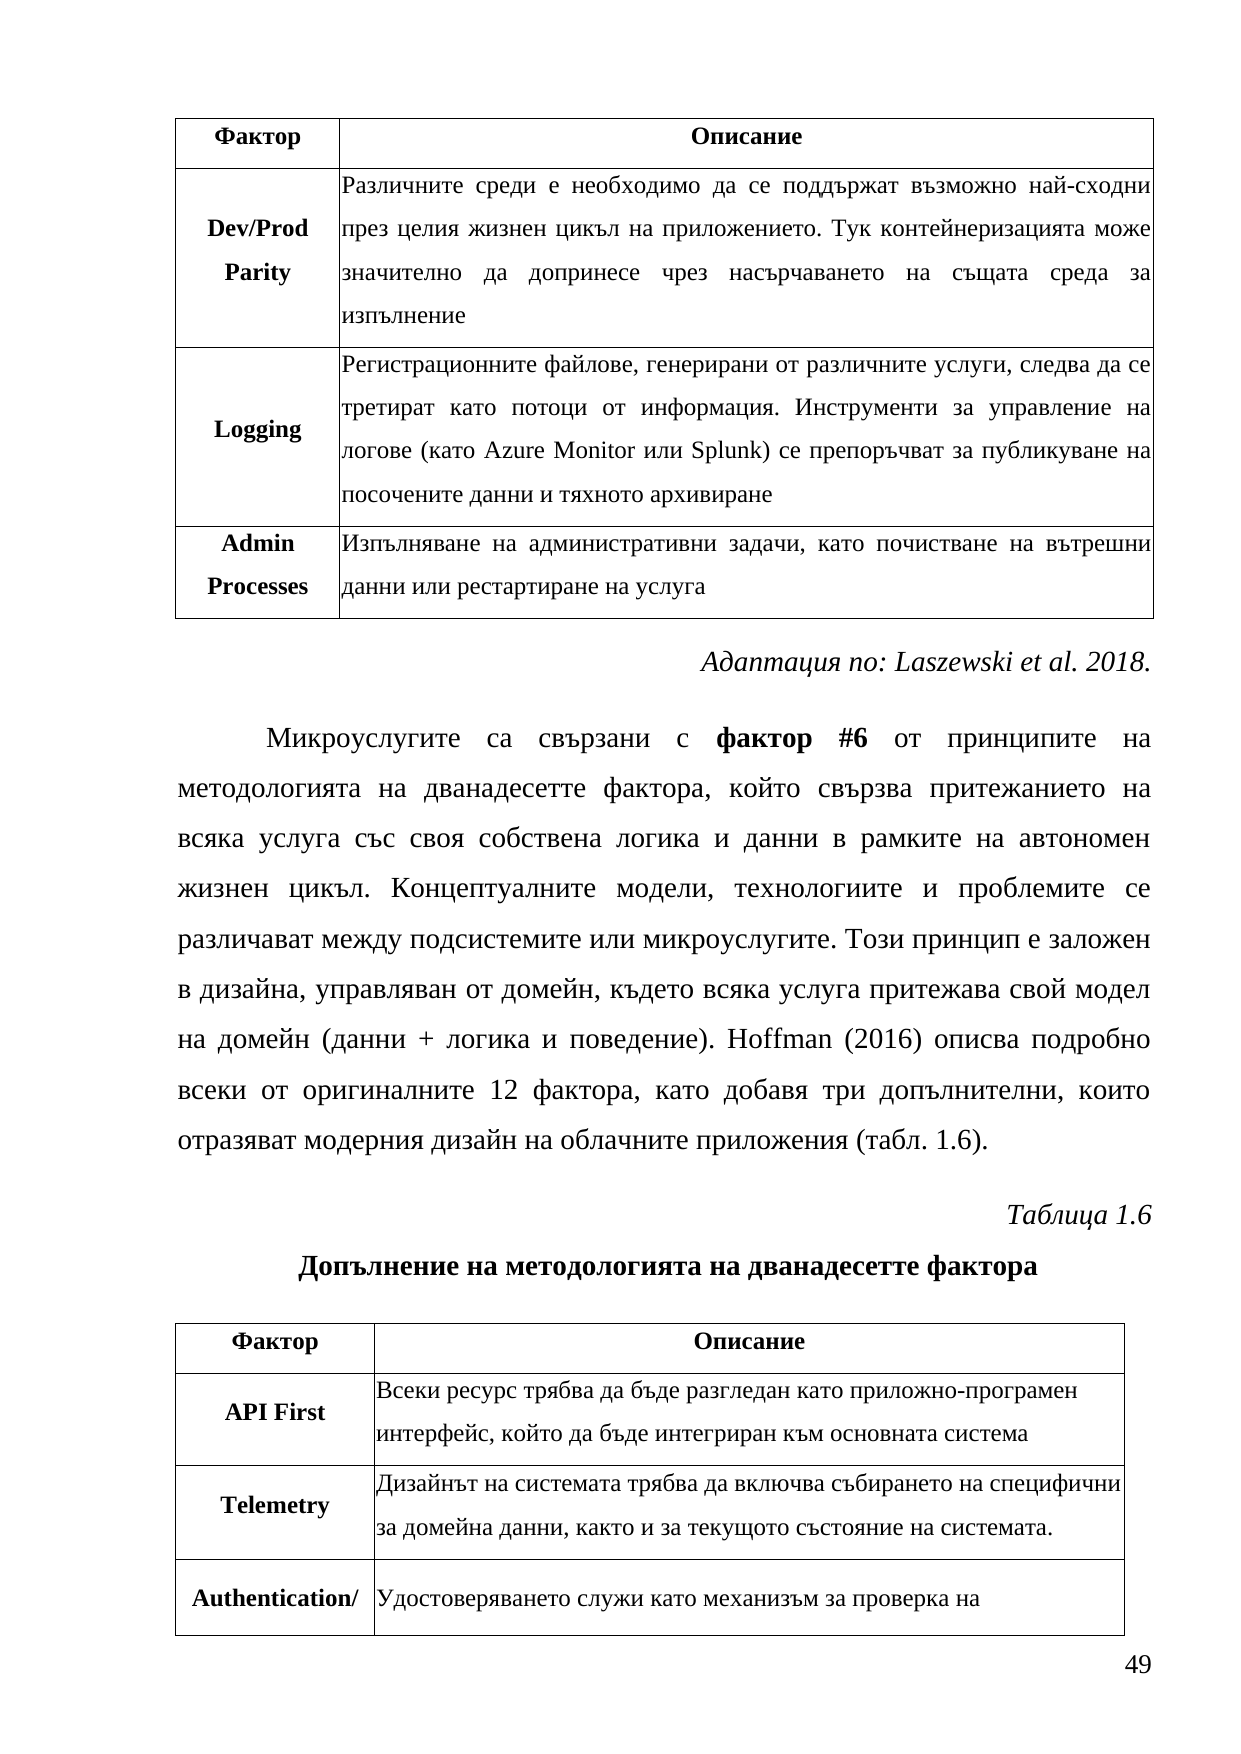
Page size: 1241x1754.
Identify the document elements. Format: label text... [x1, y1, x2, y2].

table_header Фактор [176, 1324, 374, 1373]
table_cell Logging [176, 348, 339, 526]
title Допълнение на методологията на дванадесетте фактора [177, 1248, 1152, 1281]
table_header Описание [375, 1324, 1124, 1373]
table_header Описание [340, 119, 1153, 168]
title Адаптация по: Laszewski et al. 2018. [177, 644, 1152, 678]
title Таблица 1.6 [177, 1197, 1152, 1231]
text Микроуслугите са свързани с фактор #6 от принципите на методологията на дванадесетте фактора, който свързва притежанието на всяка услуга със своя собствена логика и данни в рамките на автономен жизнен цикъл. Концептуалните модели, технологиите и проблемите се различават между подсистемите или микроуслугите. Този принцип е заложен в дизайна, управляван от домейн, където всяка услуга притежава свой модел на домейн (данни + логика и поведение). Hoffman (2016) описва подробно всеки от оригиналните 12 фактора, като добавя три допълнителни, които отразяват модерния дизайн на облачните приложения (табл. 1.6). [177, 720, 1152, 1156]
table_cell API First [176, 1374, 374, 1465]
table_cell Регистрационните файлове, генерирани от различните услуги, следва да се третират като потоци от информация. Инструменти за управление на логове (като Azure Monitor или Splunk) се препоръчват за публикуване на посочените данни и тяхното архивиране [340, 348, 1153, 526]
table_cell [375, 1560, 1124, 1635]
table_cell Admin Processes [176, 527, 339, 618]
table_cell Telemetry [176, 1466, 374, 1559]
table_cell Authentication/ Authorization [176, 1560, 374, 1635]
table_cell Дизайнът на системата трябва да включва събирането на специфични за домейна данни, както и за текущото състояние на системата. [375, 1466, 1124, 1559]
table_cell Dev/Prod Parity [176, 169, 339, 347]
table_header Фактор [176, 119, 339, 168]
table_cell Всеки ресурс трябва да бъде разгледан като приложно-програмен интерфейс, който да бъде интегриран към основната система [375, 1374, 1124, 1465]
table_cell Изпълняване на административни задачи, като почистване на вътрешни данни или рестартиране на услуга [340, 527, 1153, 618]
table_cell Различните среди е необходимо да се поддържат възможно най-сходни през целия жизнен цикъл на приложението. Тук контейнеризацията може значително да допринесе чрез насърчаването на същата среда за изпълнение [340, 169, 1153, 347]
